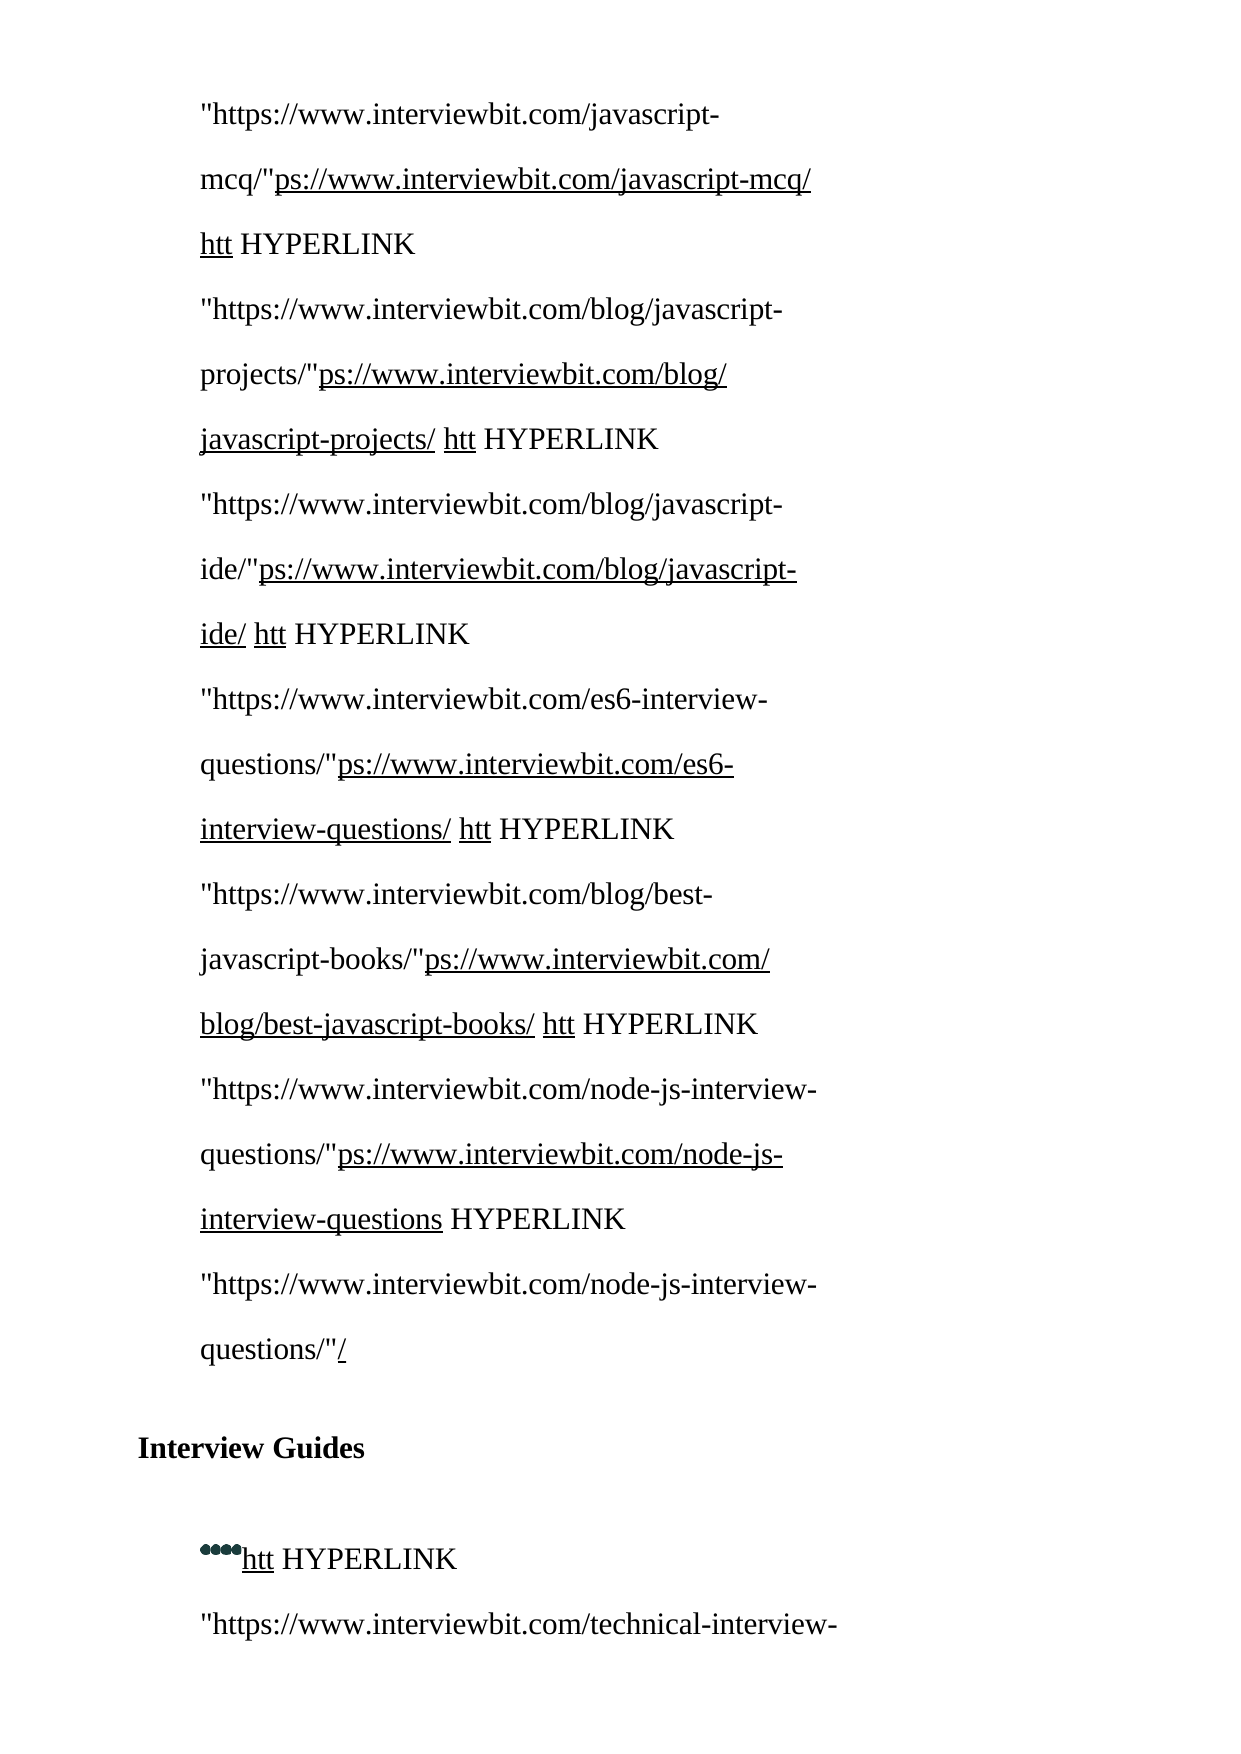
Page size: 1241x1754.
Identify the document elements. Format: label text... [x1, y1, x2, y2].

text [200, 81, 834, 1381]
text Interview Guides [137, 1414, 1165, 1479]
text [200, 1526, 858, 1656]
